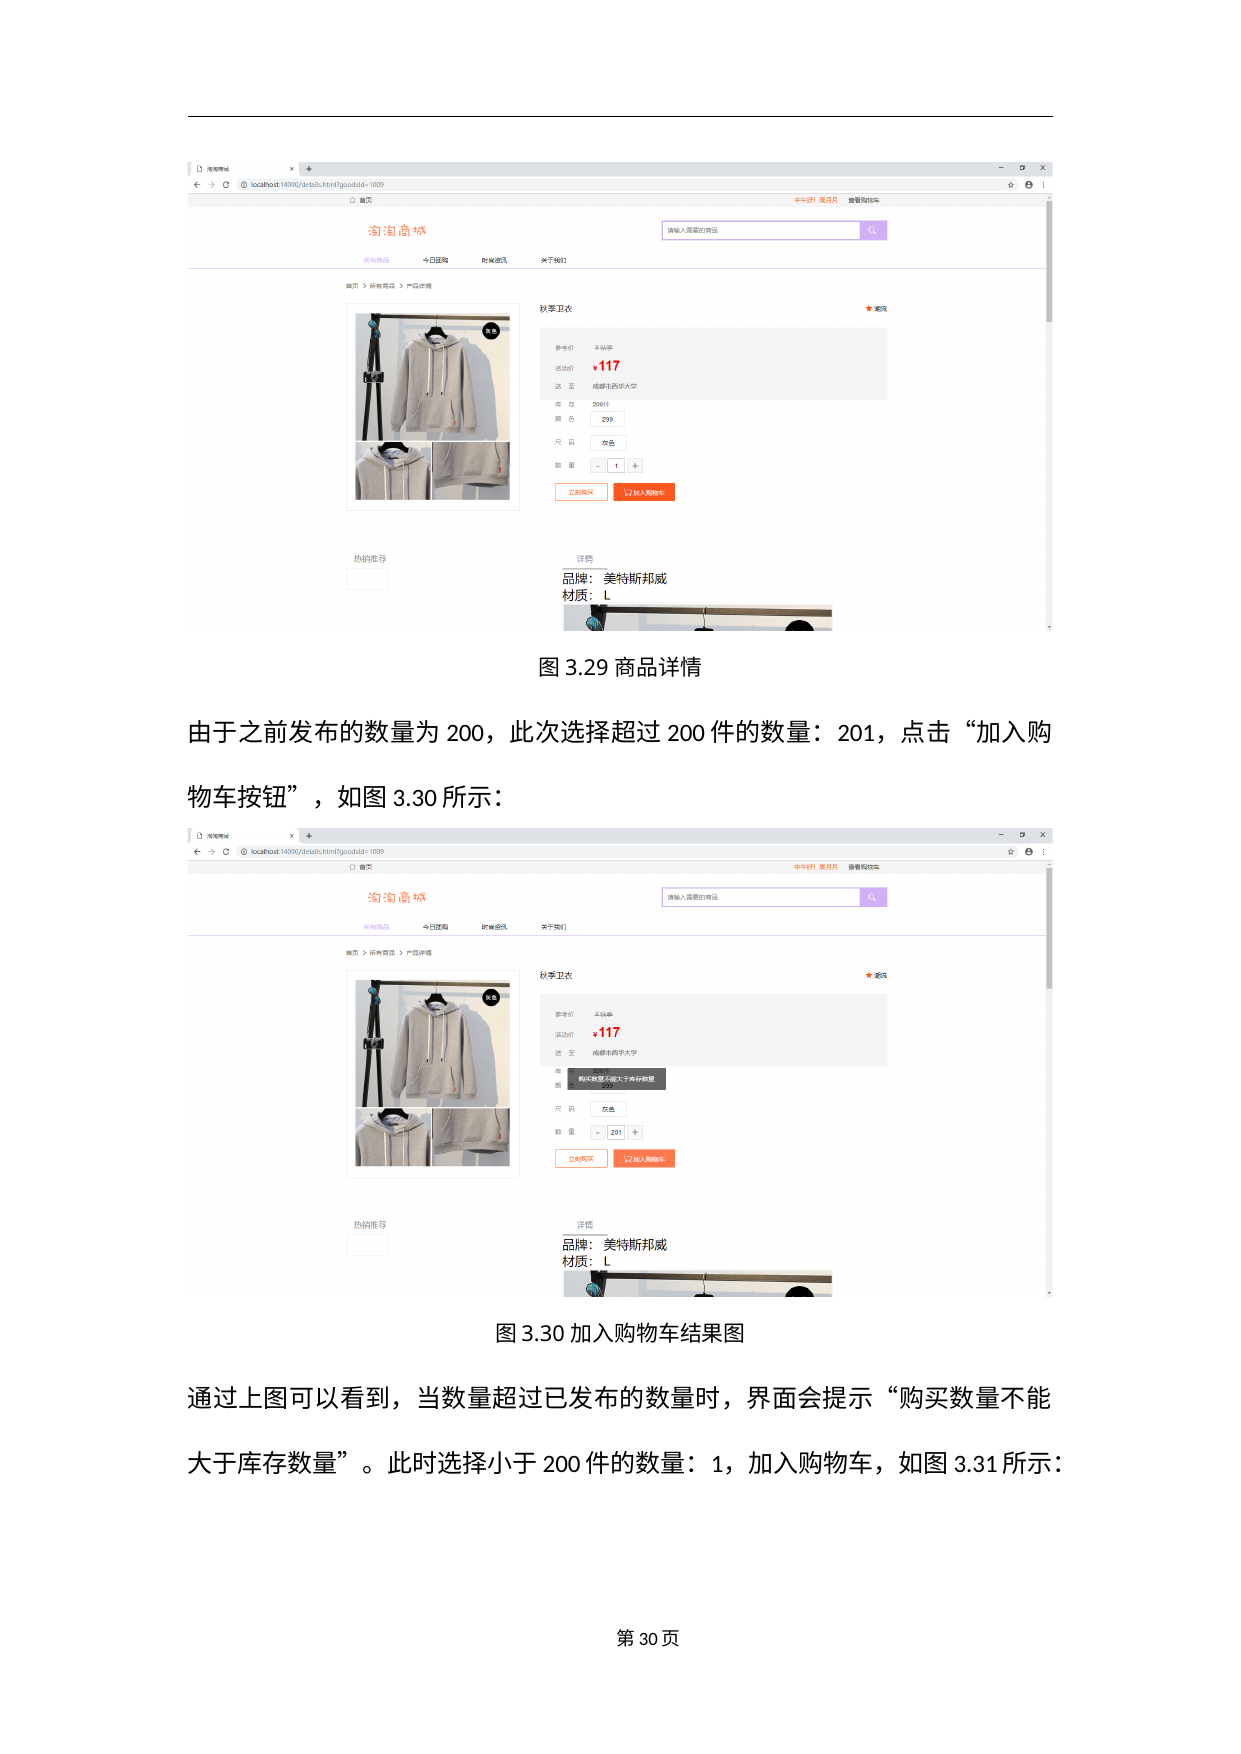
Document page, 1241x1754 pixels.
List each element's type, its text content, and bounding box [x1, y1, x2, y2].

text 图3.30 加入购物车结果图 [187, 1297, 1053, 1348]
picture [187, 828, 1053, 1297]
text 由于之前发布的数量为200，此次选择超过200件的数量：201，点击“加入购物车按钮”，如图3.30所示： [187, 698, 1053, 828]
text 通过上图可以看到，当数量超过已发布的数量时，界面会提示“购买数量不能大于库存数量”。此时选择小于200件的数量：1，加入购物车，如图3.31所示： [187, 1364, 1053, 1494]
text 图3.29 商品详情 [187, 631, 1053, 682]
picture [187, 162, 1053, 631]
